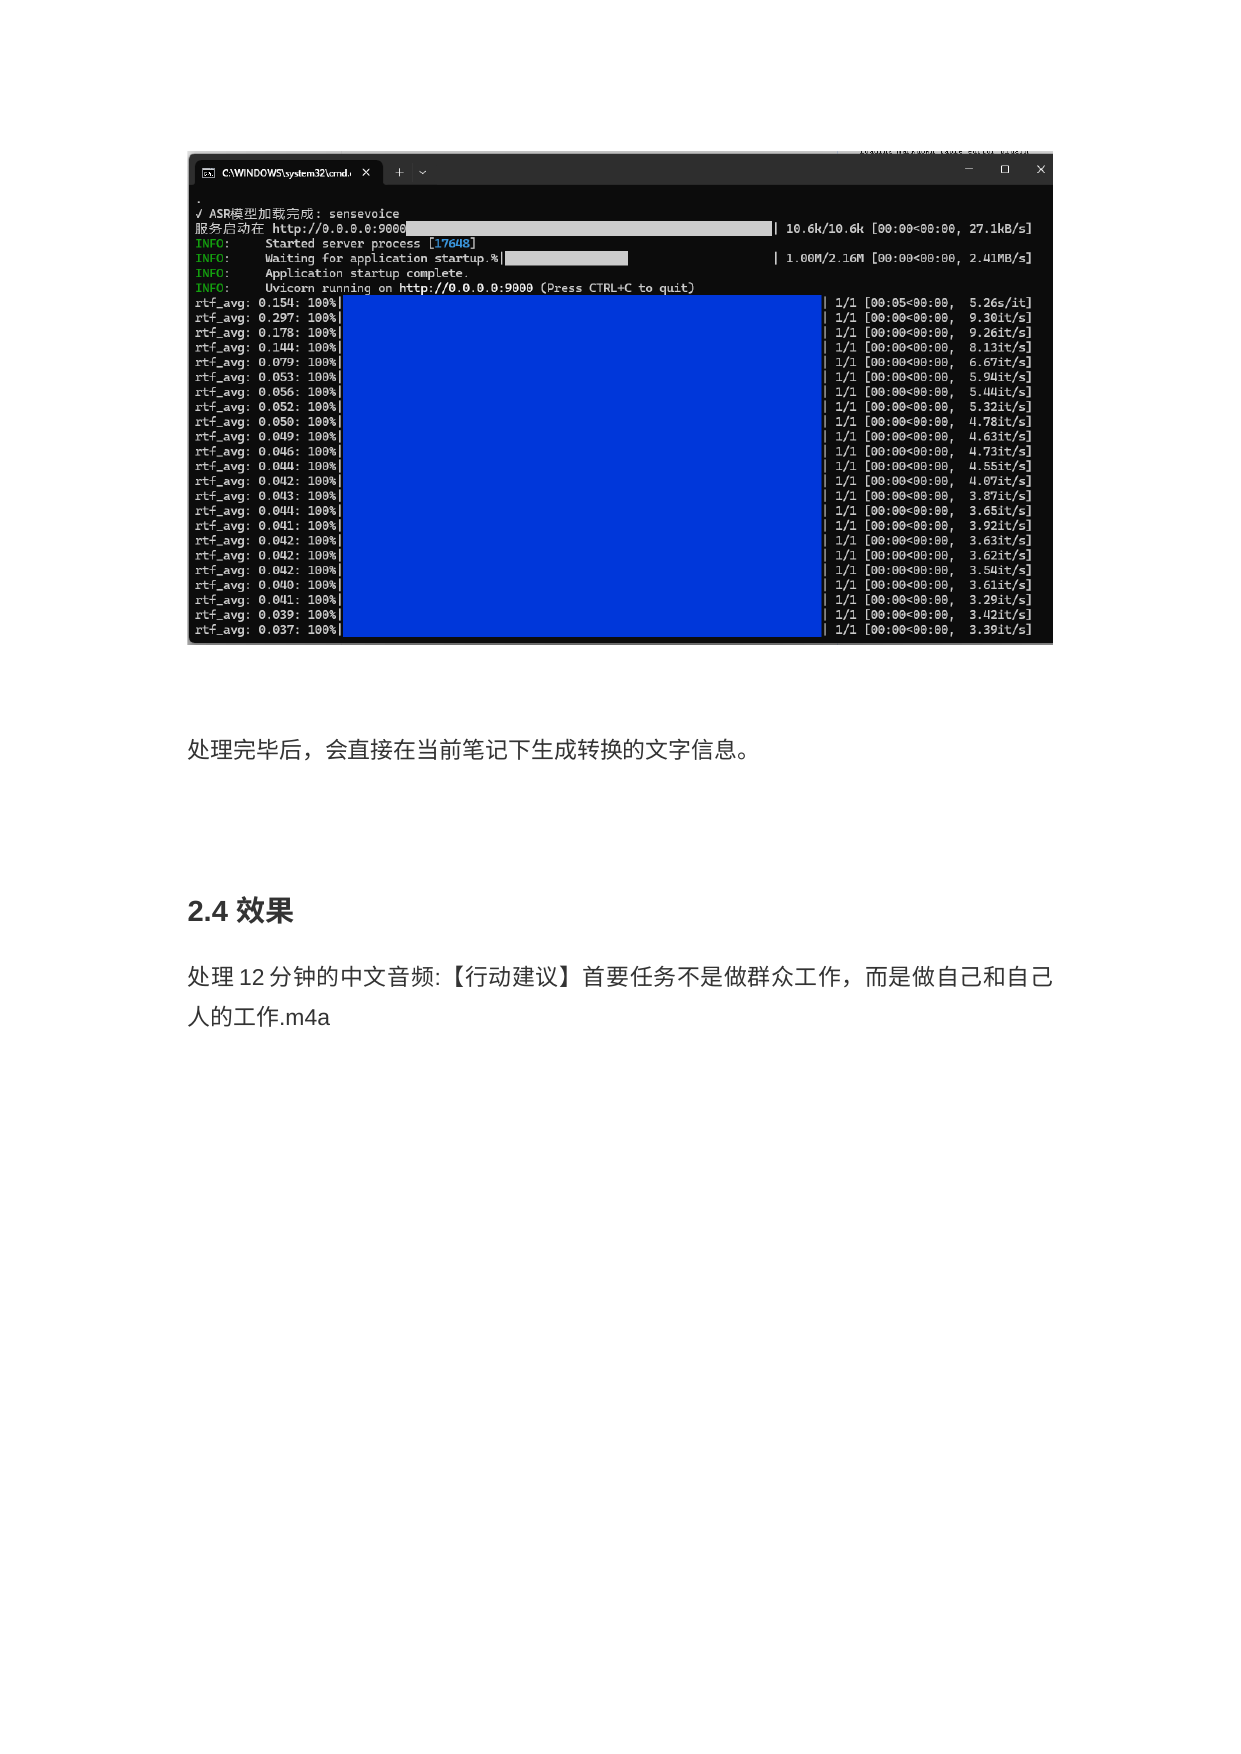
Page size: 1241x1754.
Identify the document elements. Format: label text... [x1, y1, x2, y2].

picture [187, 151, 1053, 645]
text 处理12分钟的中⽂⾳频:【⾏动建议】⾸要任务不是做群众⼯作，⽽是做⾃⼰和⾃⼰⼈的⼯作.m4a [187, 955, 1053, 1035]
text 处理完毕后，会直接在当前笔记下生成转换的文字信息。 [187, 728, 1053, 768]
subtitle 2.4 效果 [187, 868, 1053, 948]
